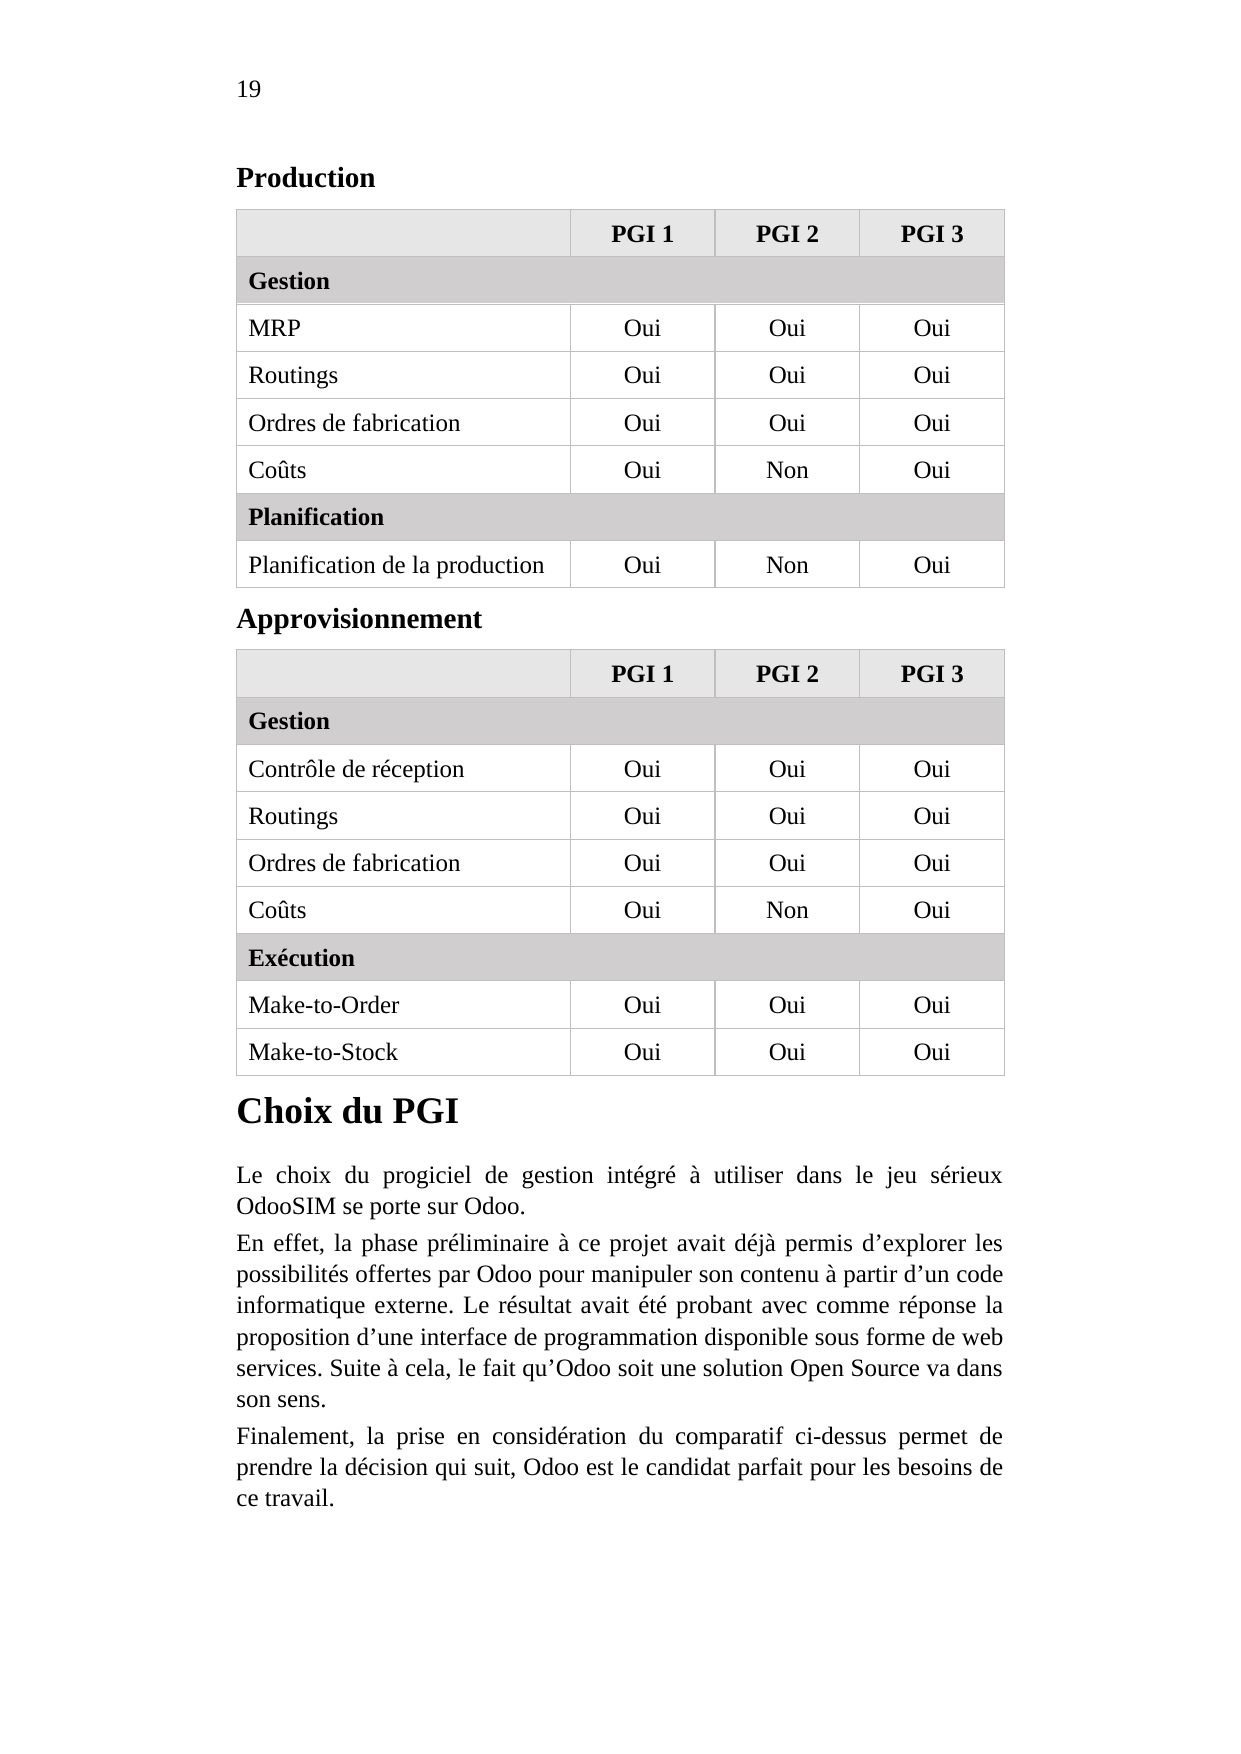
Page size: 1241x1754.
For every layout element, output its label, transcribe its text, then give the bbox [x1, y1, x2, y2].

table_cell Gestion [237, 698, 1004, 744]
table_header PGI 2 [716, 650, 859, 697]
table_header PGI 3 [860, 210, 1004, 256]
table_cell Oui [860, 981, 1004, 1028]
table_cell Make-to-Order [237, 981, 570, 1028]
table_cell Oui [716, 1029, 859, 1075]
table_cell Non [716, 541, 859, 587]
text Finalement, la prise en considération du comparatif ci-dessus permet de prendre la décision qui suit, Odoo est le candidat parfait pour les besoins de ce travail. [236, 1421, 1004, 1512]
table_cell Oui [860, 1029, 1004, 1075]
table_header PGI 2 [716, 210, 859, 256]
table_cell Oui [716, 399, 859, 445]
text Le choix du progiciel de gestion intégré à utiliser dans le jeu sérieux OdooSIM se porte sur Odoo. [236, 1160, 1004, 1220]
table_cell Gestion [237, 257, 1004, 303]
table_cell Coûts [237, 446, 570, 493]
table_cell Oui [571, 1029, 714, 1075]
table_cell Routings [237, 352, 570, 398]
table_cell Oui [571, 399, 714, 445]
table_cell Oui [571, 792, 714, 838]
table_cell Oui [860, 887, 1004, 933]
table_cell Non [716, 446, 859, 493]
table_cell Oui [571, 446, 714, 493]
table_cell Oui [571, 745, 714, 791]
table_cell Planification [237, 494, 1004, 540]
table_header [237, 210, 570, 256]
text Approvisionnement [236, 601, 1004, 634]
table_cell Oui [716, 352, 859, 398]
table_cell Contrôle de réception [237, 745, 570, 791]
table_cell Oui [571, 887, 714, 933]
table_cell Make-to-Stock [237, 1029, 570, 1075]
table_cell Planification de la production [237, 541, 570, 587]
table_cell Oui [860, 745, 1004, 791]
table_cell Oui [860, 352, 1004, 398]
table_cell Oui [571, 305, 714, 351]
table_cell Oui [716, 745, 859, 791]
table_cell Oui [571, 352, 714, 398]
table_cell Oui [860, 305, 1004, 351]
text En effet, la phase préliminaire à ce projet avait déjà permis d’explorer les possibilités offertes par Odoo pour manipuler son contenu à partir d’un code informatique externe. Le résultat avait été probant avec comme réponse la proposition d’une interface de programmation disponible sous forme de web services. Suite à cela, le fait qu’Odoo soit une solution Open Source va dans son sens. [236, 1228, 1004, 1412]
table_cell Oui [860, 541, 1004, 587]
table_header PGI 3 [860, 650, 1004, 697]
table_cell Oui [716, 305, 859, 351]
table_cell Oui [571, 981, 714, 1028]
table_cell Oui [571, 541, 714, 587]
table_cell Oui [860, 399, 1004, 445]
table_cell Oui [860, 840, 1004, 886]
table_cell Oui [716, 981, 859, 1028]
table_cell MRP [237, 305, 570, 351]
table_header PGI 1 [571, 210, 714, 256]
text Choix du PGI [236, 1088, 1004, 1132]
table_cell Oui [860, 446, 1004, 493]
table_cell Oui [716, 840, 859, 886]
text Production [236, 160, 1004, 194]
table_cell Routings [237, 792, 570, 838]
table_cell Ordres de fabrication [237, 399, 570, 445]
table_header PGI 1 [571, 650, 714, 697]
table_cell Non [716, 887, 859, 933]
table_cell Coûts [237, 887, 570, 933]
table_cell Ordres de fabrication [237, 840, 570, 886]
table_cell Oui [860, 792, 1004, 838]
table_cell Exécution [237, 934, 1004, 980]
table_header [237, 650, 570, 697]
table_cell Oui [716, 792, 859, 838]
table_cell Oui [571, 840, 714, 886]
